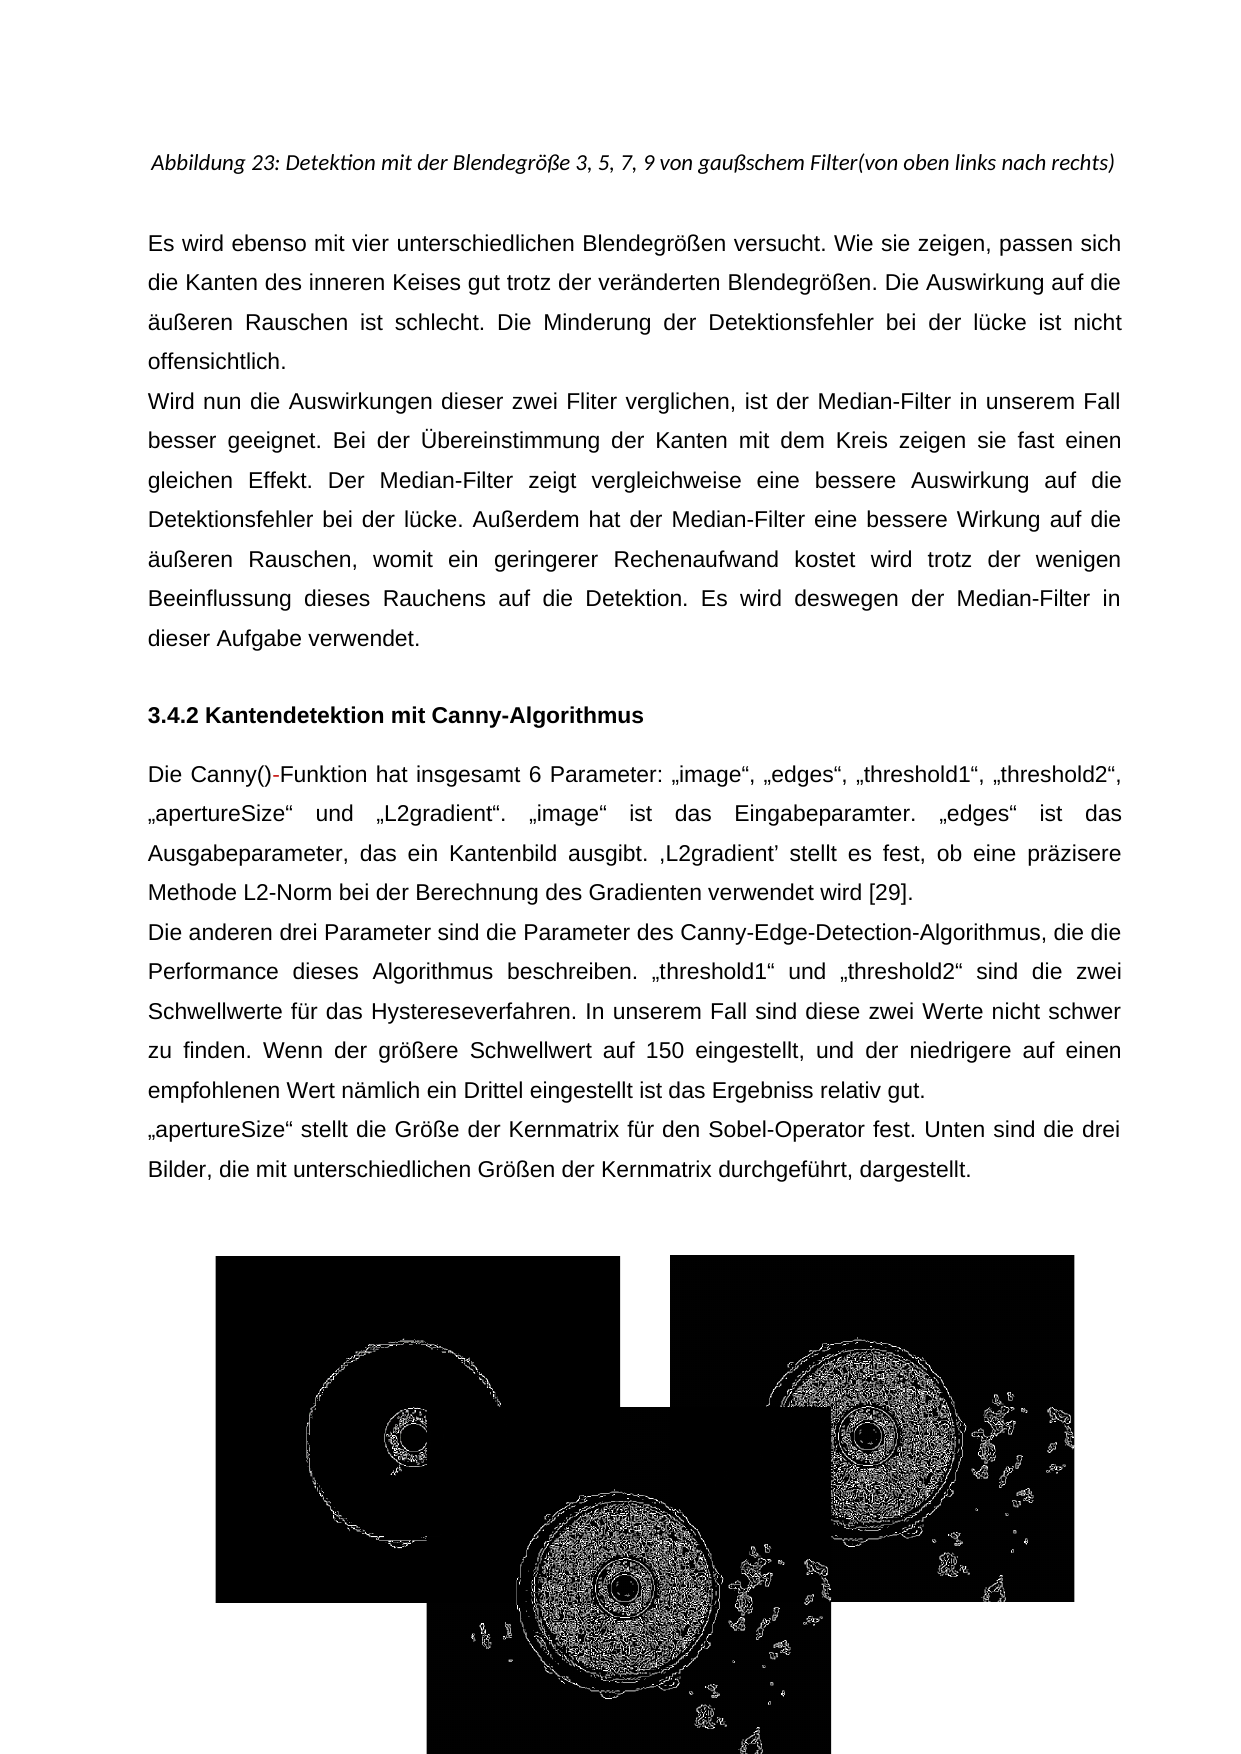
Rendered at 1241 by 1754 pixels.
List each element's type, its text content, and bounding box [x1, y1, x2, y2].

text „apertureSize“ stellt die Größe der Kernmatrix für den Sobel-Operator fest. Unten sind die drei Bilder, die mit unterschiedlichen Größen der Kernmatrix durchgeführt, dargestellt. [148, 1116, 1122, 1182]
text Die anderen drei Parameter sind die Parameter des Canny-Edge-Detection-Algorithmus, die die Performance dieses Algorithmus beschreiben. „threshold1“ und „threshold2“ sind die zwei Schwellwerte für das Hystereseverfahren. In unserem Fall sind diese zwei Werte nicht schwer zu finden. Wenn der größere Schwellwert auf 150 eingestellt, und der niedrigere auf einen empfohlenen Wert nämlich ein Drittel eingestellt ist das Ergebniss relativ gut. [148, 919, 1122, 1103]
text Es wird ebenso mit vier unterschiedlichen Blendegrößen versucht. Wie sie zeigen, passen sich die Kanten des inneren Keises gut trotz der veränderten Blendegrößen. Die Auswirkung auf die äußeren Rauschen ist schlecht. Die Minderung der Detektionsfehler bei der lücke ist nicht offensichtlich. [148, 230, 1122, 375]
text Abbildung 23: Detektion mit der Blendegröße 3, 5, 7, 9 von gaußschem Filter(von oben links nach rechts) [148, 148, 1122, 176]
text Wird nun die Auswirkungen dieser zwei Fliter verglichen, ist der Median-Filter in unserem Fall besser geeignet. Bei der Übereinstimmung der Kanten mit dem Kreis zeigen sie fast einen gleichen Effekt. Der Median-Filter zeigt vergleichweise eine bessere Auswirkung auf die Detektionsfehler bei der lücke. Außerdem hat der Median-Filter eine bessere Wirkung auf die äußeren Rauschen, womit ein geringerer Rechenaufwand kostet wird trotz der wenigen Beeinflussung dieses Rauchens auf die Detektion. Es wird deswegen der Median-Filter in dieser Aufgabe verwendet. [148, 388, 1122, 651]
picture [215, 1255, 1075, 1754]
subtitle 3.4.2 Kantendetektion mit Canny-Algorithmus [148, 702, 1122, 728]
text Die Canny()-Funktion hat insgesamt 6 Parameter: „image“, „edges“, „threshold1“, „threshold2“, „apertureSize“ und „L2gradient“. „image“ ist das Eingabeparamter. „edges“ ist das Ausgabeparameter, das ein Kantenbild ausgibt. ,L2gradient’ stellt es fest, ob eine präzisere Methode L2-Norm bei der Berechnung des Gradienten verwendet wird [29]. [148, 761, 1122, 906]
